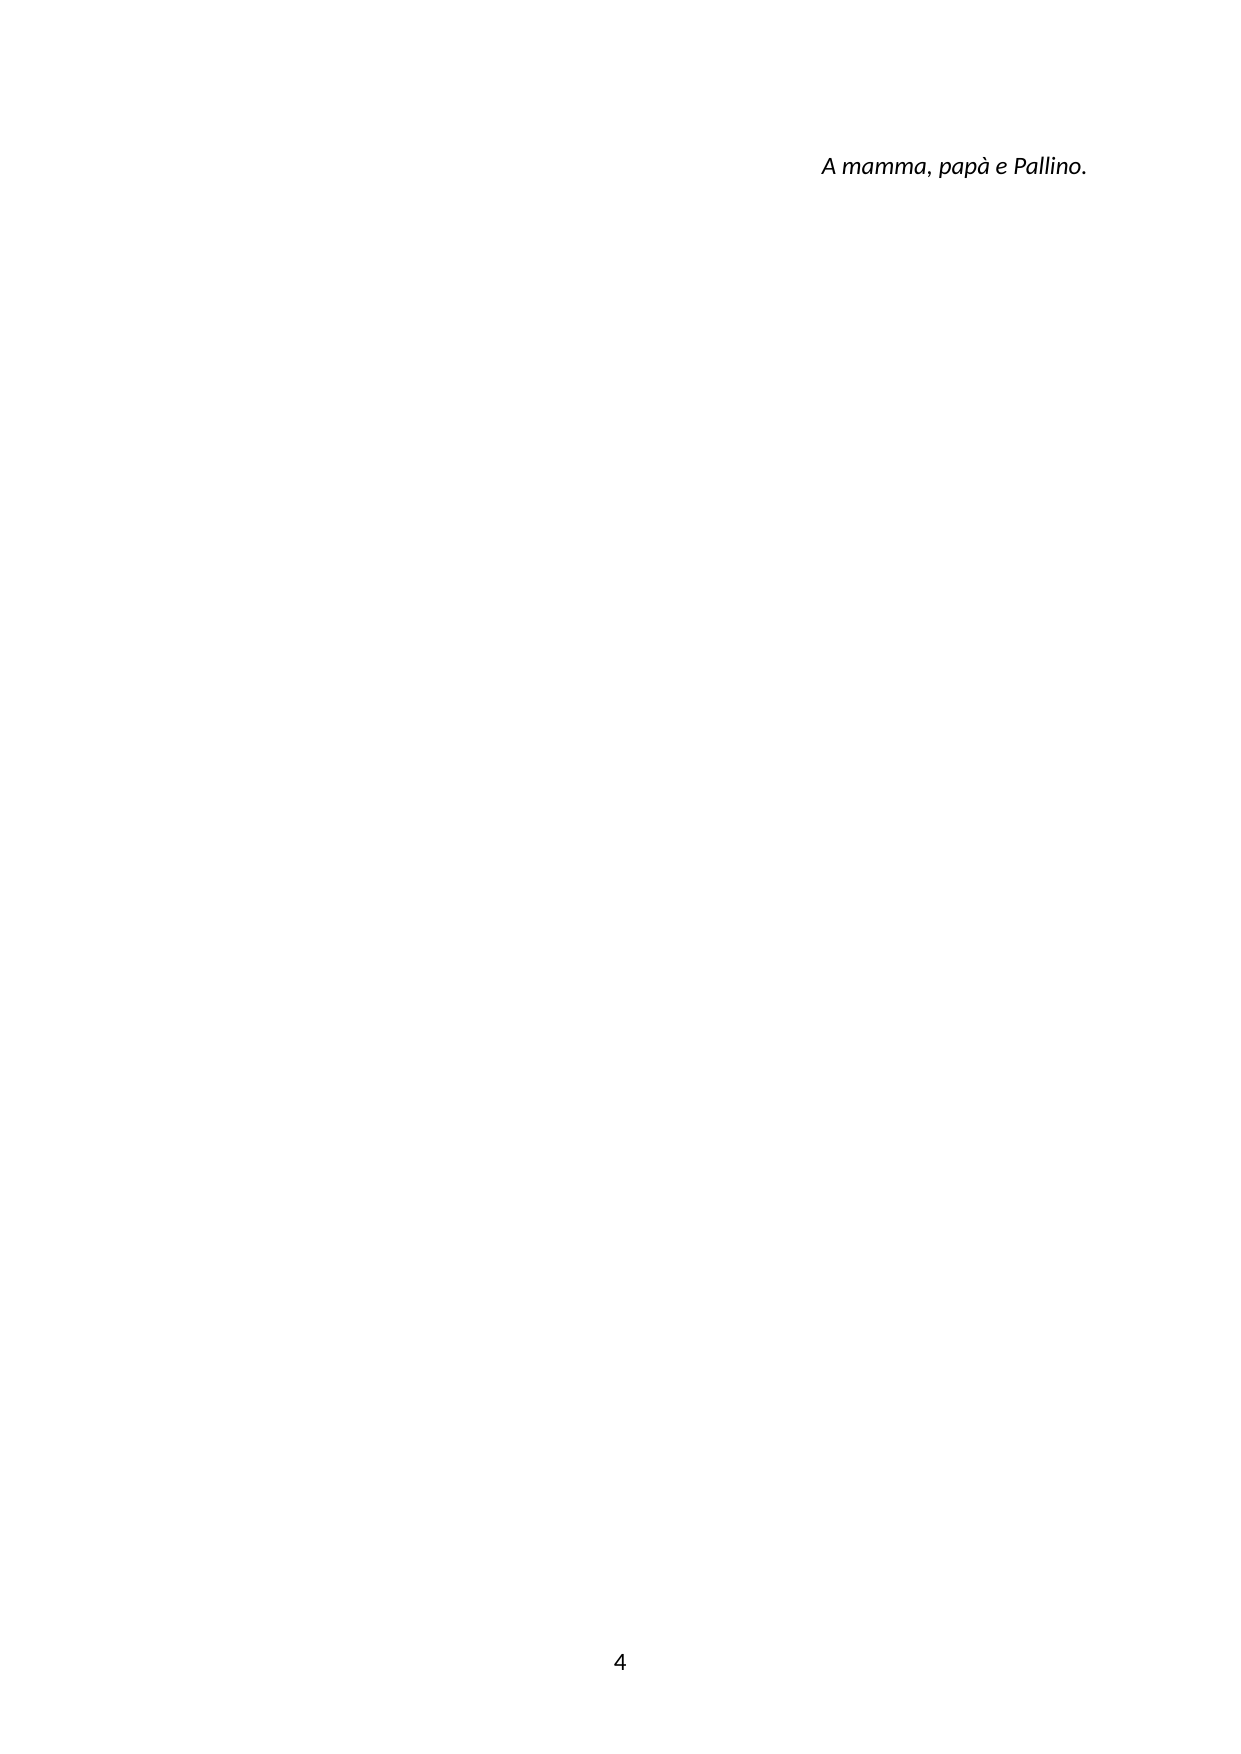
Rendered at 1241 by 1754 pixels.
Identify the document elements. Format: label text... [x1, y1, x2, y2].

text A mamma, papà e Pallino. [150, 150, 1090, 181]
